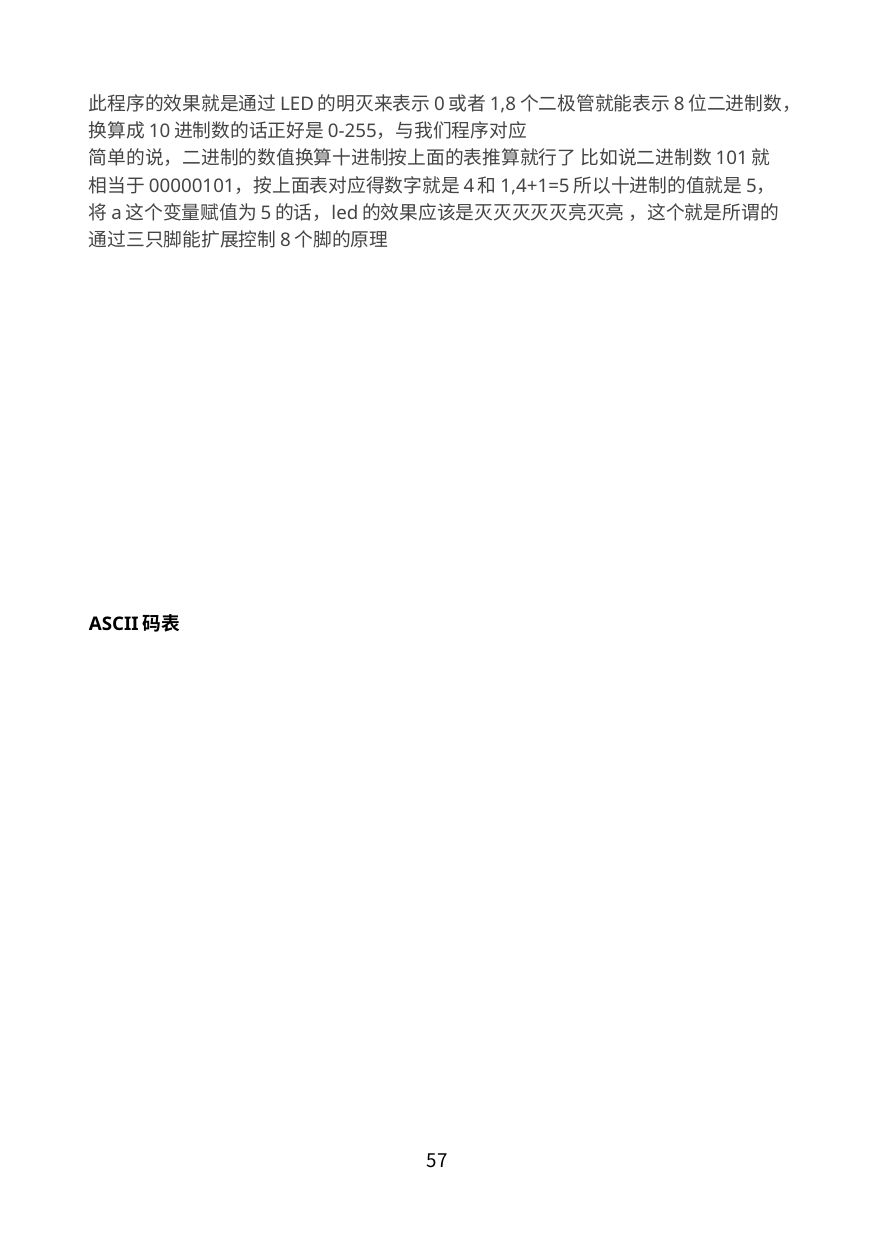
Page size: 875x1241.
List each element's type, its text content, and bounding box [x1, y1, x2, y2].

text 此程序的效果就是通过LED的明灭来表示0或者1,8个二极管就能表示8位二进制数，换算成10进制数的话正好是0-255，与我们程序对应 简单的说，二进制的数值换算十进制按上面的表推算就行了 比如说二进制数101就相当于00000101，按上面表对应得数字就是4和1,4+1=5所以十进制的值就是5，将a这个变量赋值为5的话，led的效果应该是灭灭灭灭灭亮灭亮 ，这个就是所谓的通过三只脚能扩展控制8个脚的原理 [89, 89, 785, 252]
text ASCII码表 [89, 609, 785, 636]
